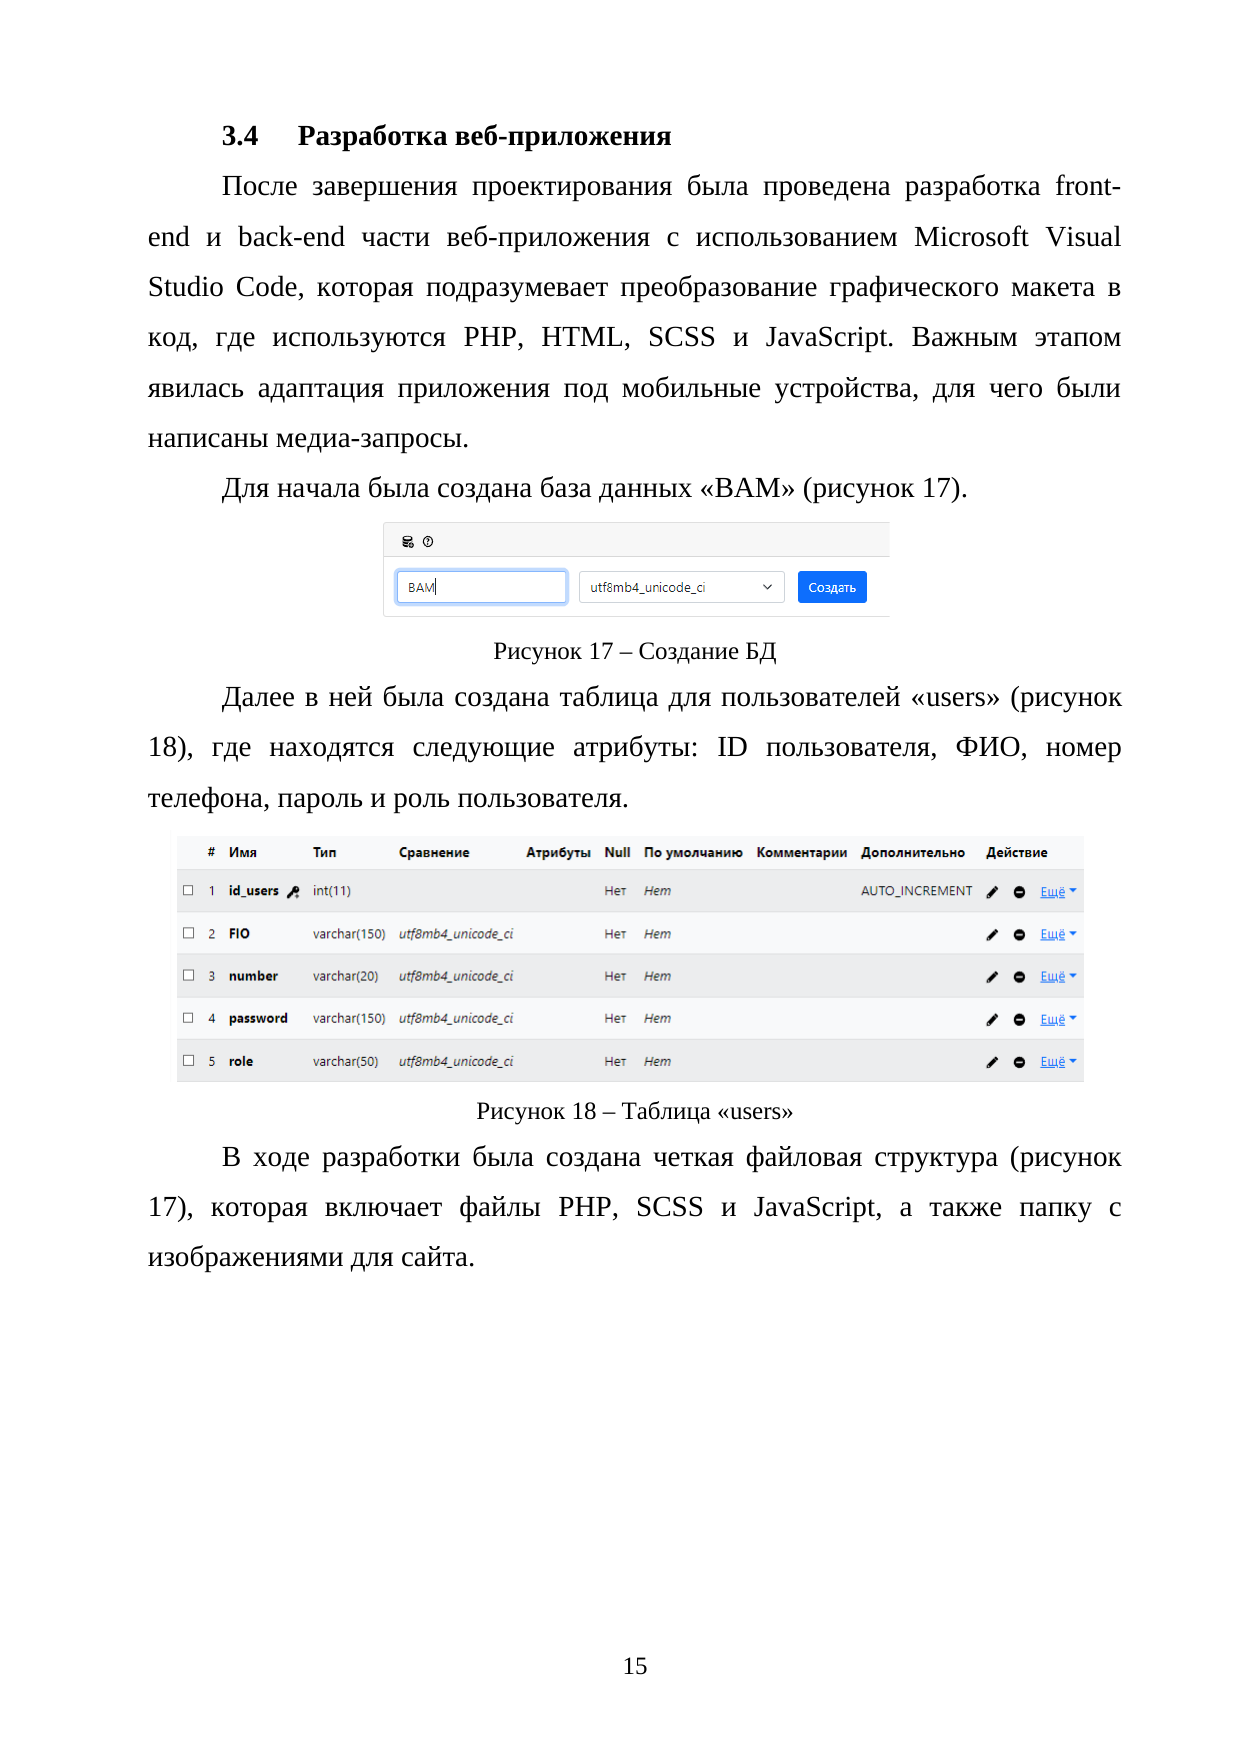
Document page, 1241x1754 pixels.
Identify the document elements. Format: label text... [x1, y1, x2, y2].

text Далее в ней была создана таблица для пользователей «users» (рисунок 18), где находятся следующие атрибуты: ID пользователя, ФИО, номер телефона, пароль и роль пользователя. [148, 679, 1122, 813]
picture [380, 520, 890, 622]
text Рисунок 18 – Таблица «users» [148, 1096, 1122, 1124]
text Для начала была создана база данных «BAM» (рисунок 17). [148, 470, 1122, 504]
picture [170, 830, 1099, 1082]
text После завершения проектирования была проведена разработка front-end и back-end части веб-приложения с использованием Microsoft Visual Studio Code, которая подразумевает преобразование графического макета в код, где используются PHP, HTML, SCSS и JavaScript. Важным этапом явилась адаптация приложения под мобильные устройства, для чего были написаны медиа-запросы. [148, 168, 1122, 453]
subtitle Разработка веб-приложения [222, 118, 1122, 152]
text Рисунок 17 – Создание БД [148, 636, 1122, 665]
text В ходе разработки была создана четкая файловая структура (рисунок 17), которая включает файлы PHP, SCSS и JavaScript, а также папку с изображениями для сайта. [148, 1139, 1122, 1273]
